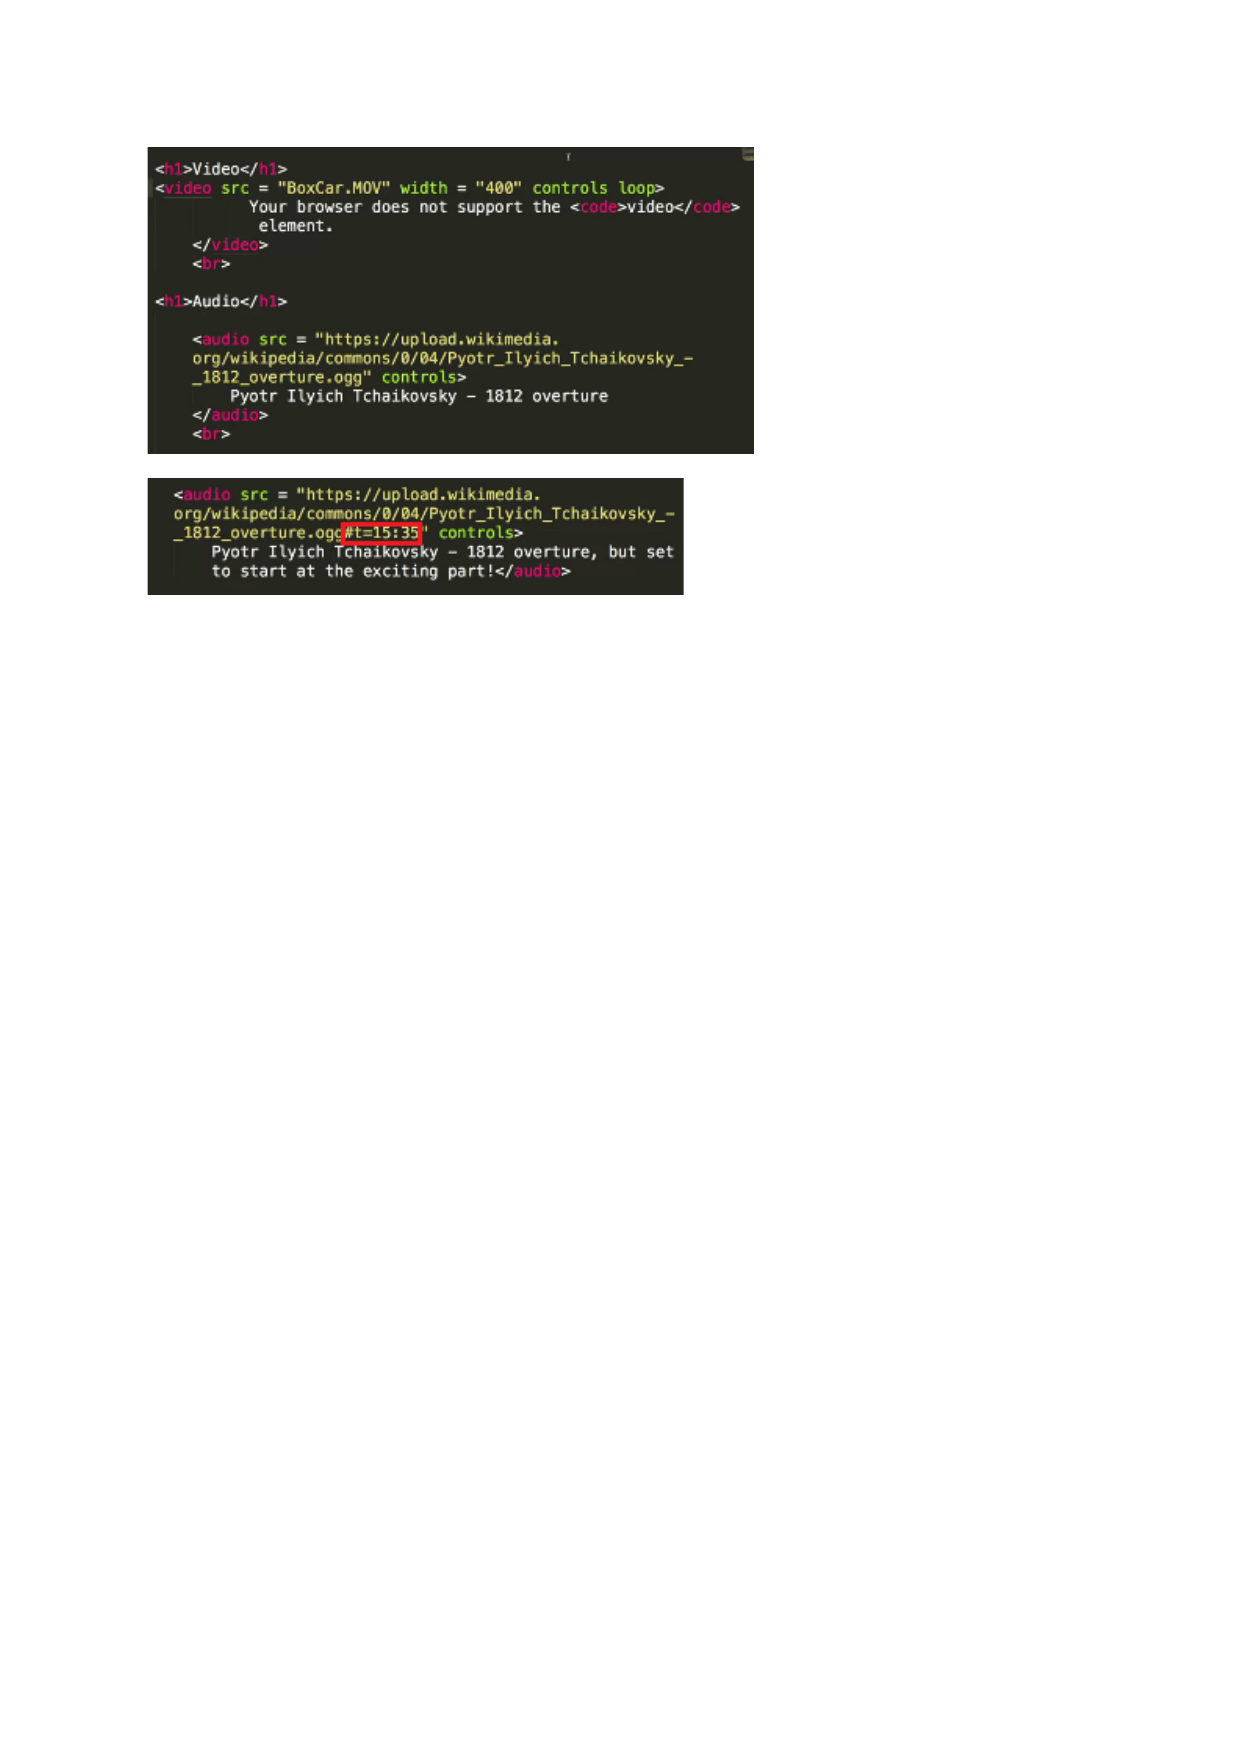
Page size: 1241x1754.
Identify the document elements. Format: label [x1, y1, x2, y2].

picture [147, 478, 684, 595]
picture [147, 147, 754, 454]
